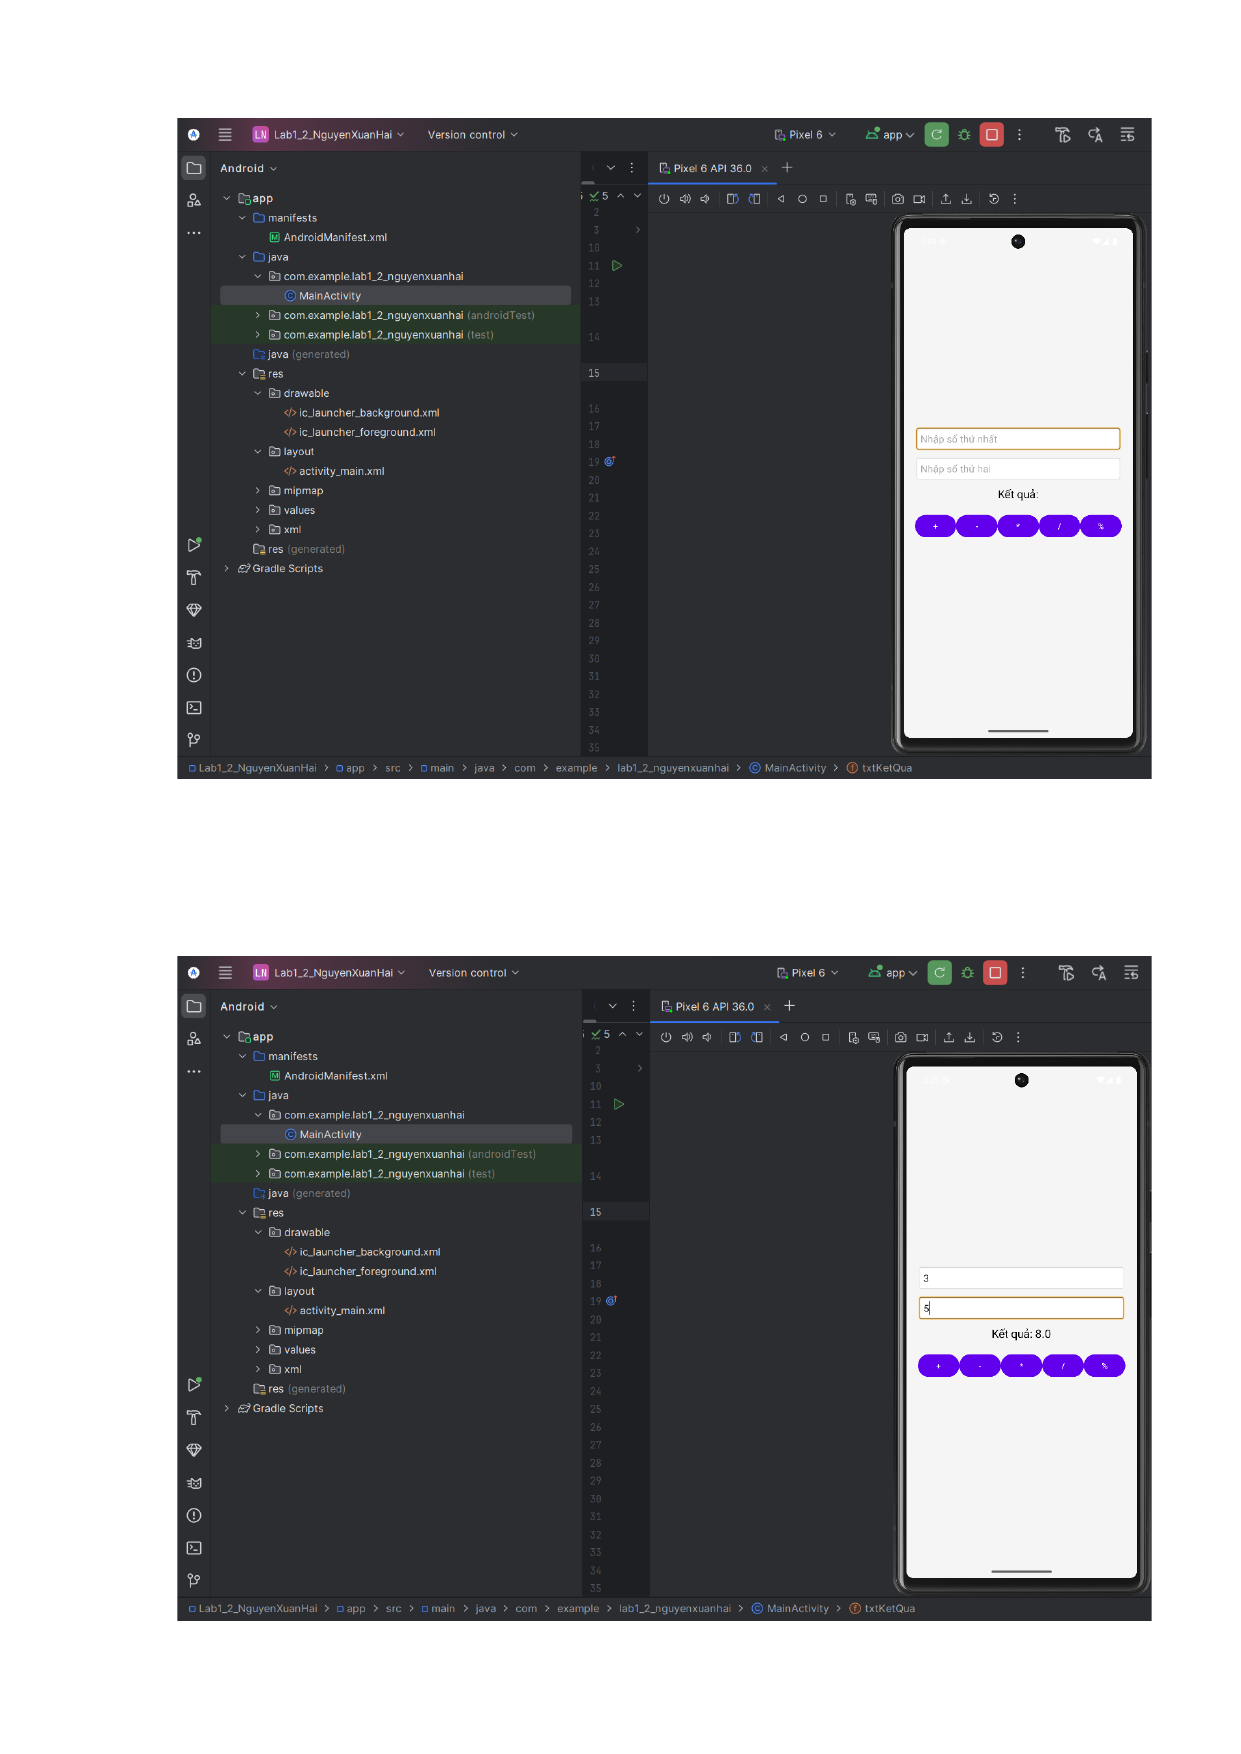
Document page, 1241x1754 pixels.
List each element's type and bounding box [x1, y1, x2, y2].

picture [177, 956, 1152, 1621]
picture [177, 118, 1152, 779]
